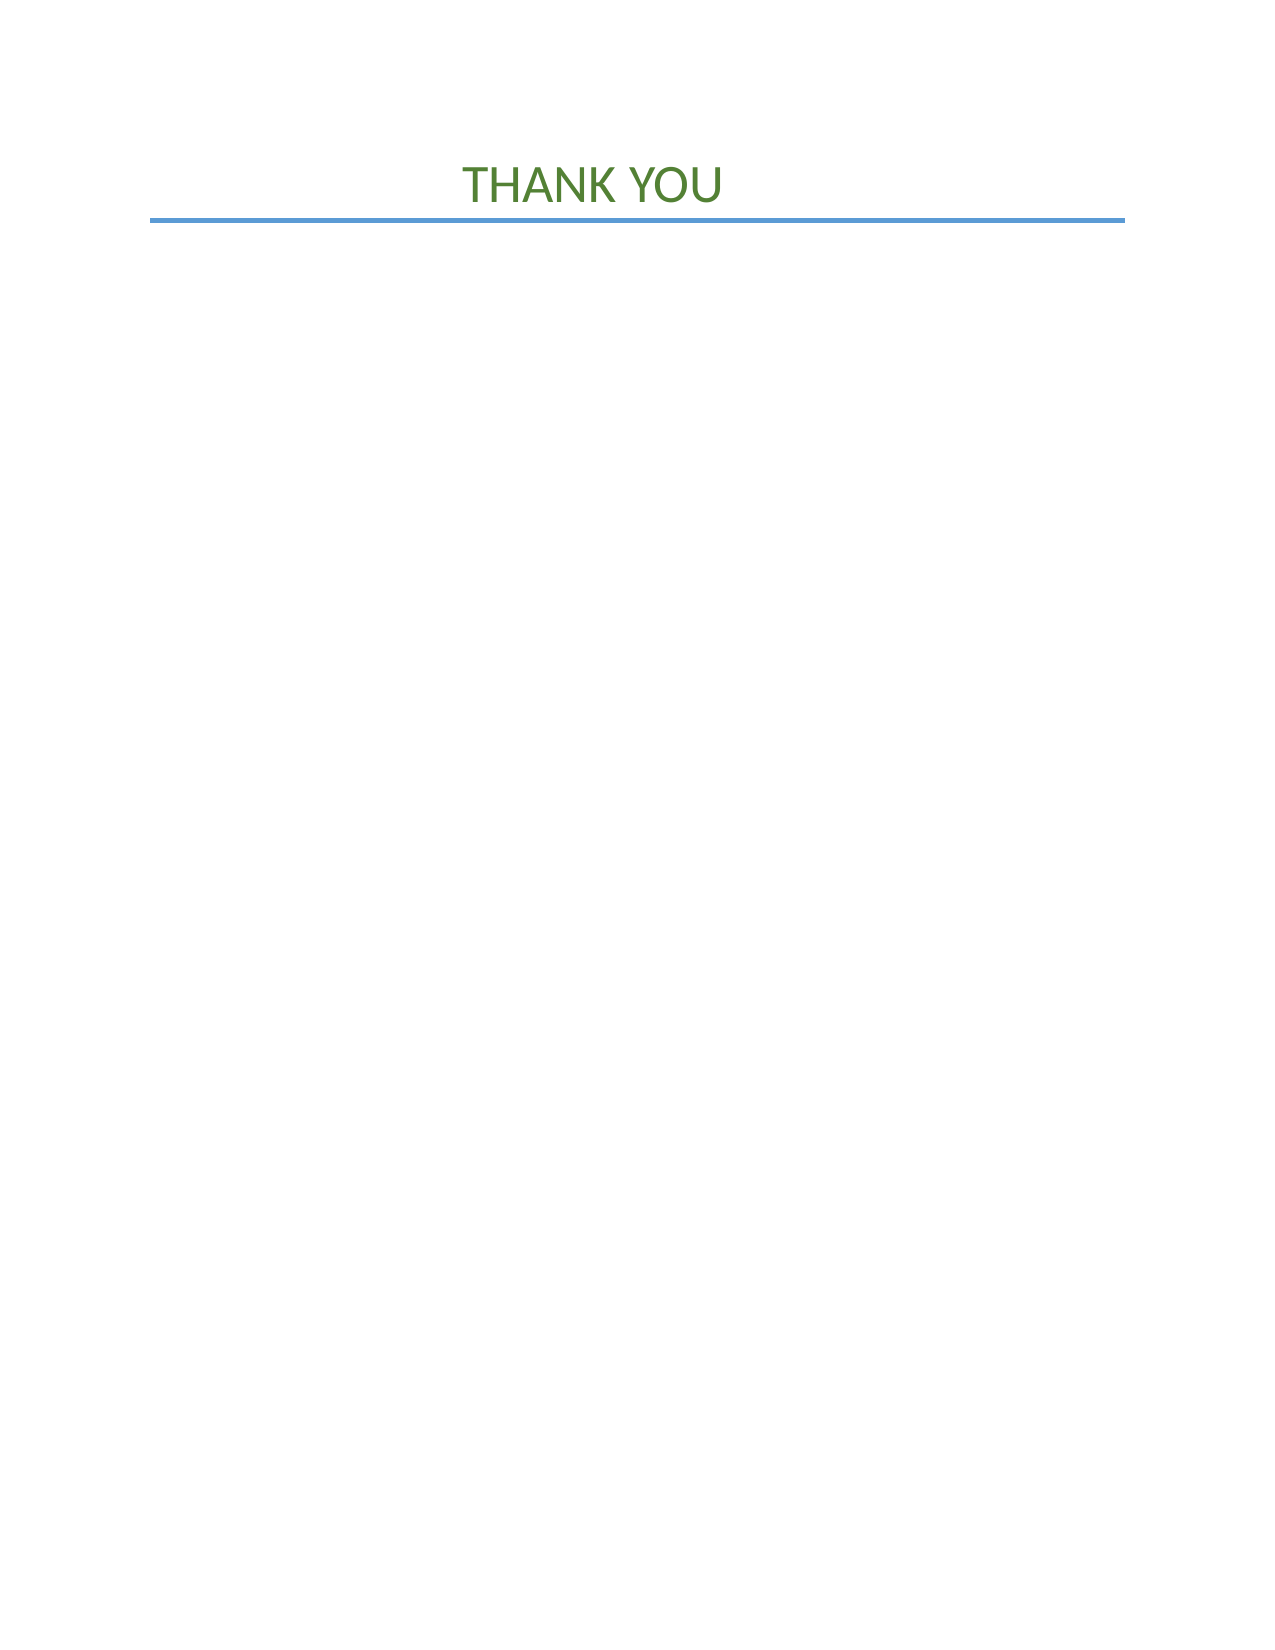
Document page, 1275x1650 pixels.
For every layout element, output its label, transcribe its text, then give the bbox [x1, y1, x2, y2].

subtitle THANK YOU [150, 150, 1125, 218]
